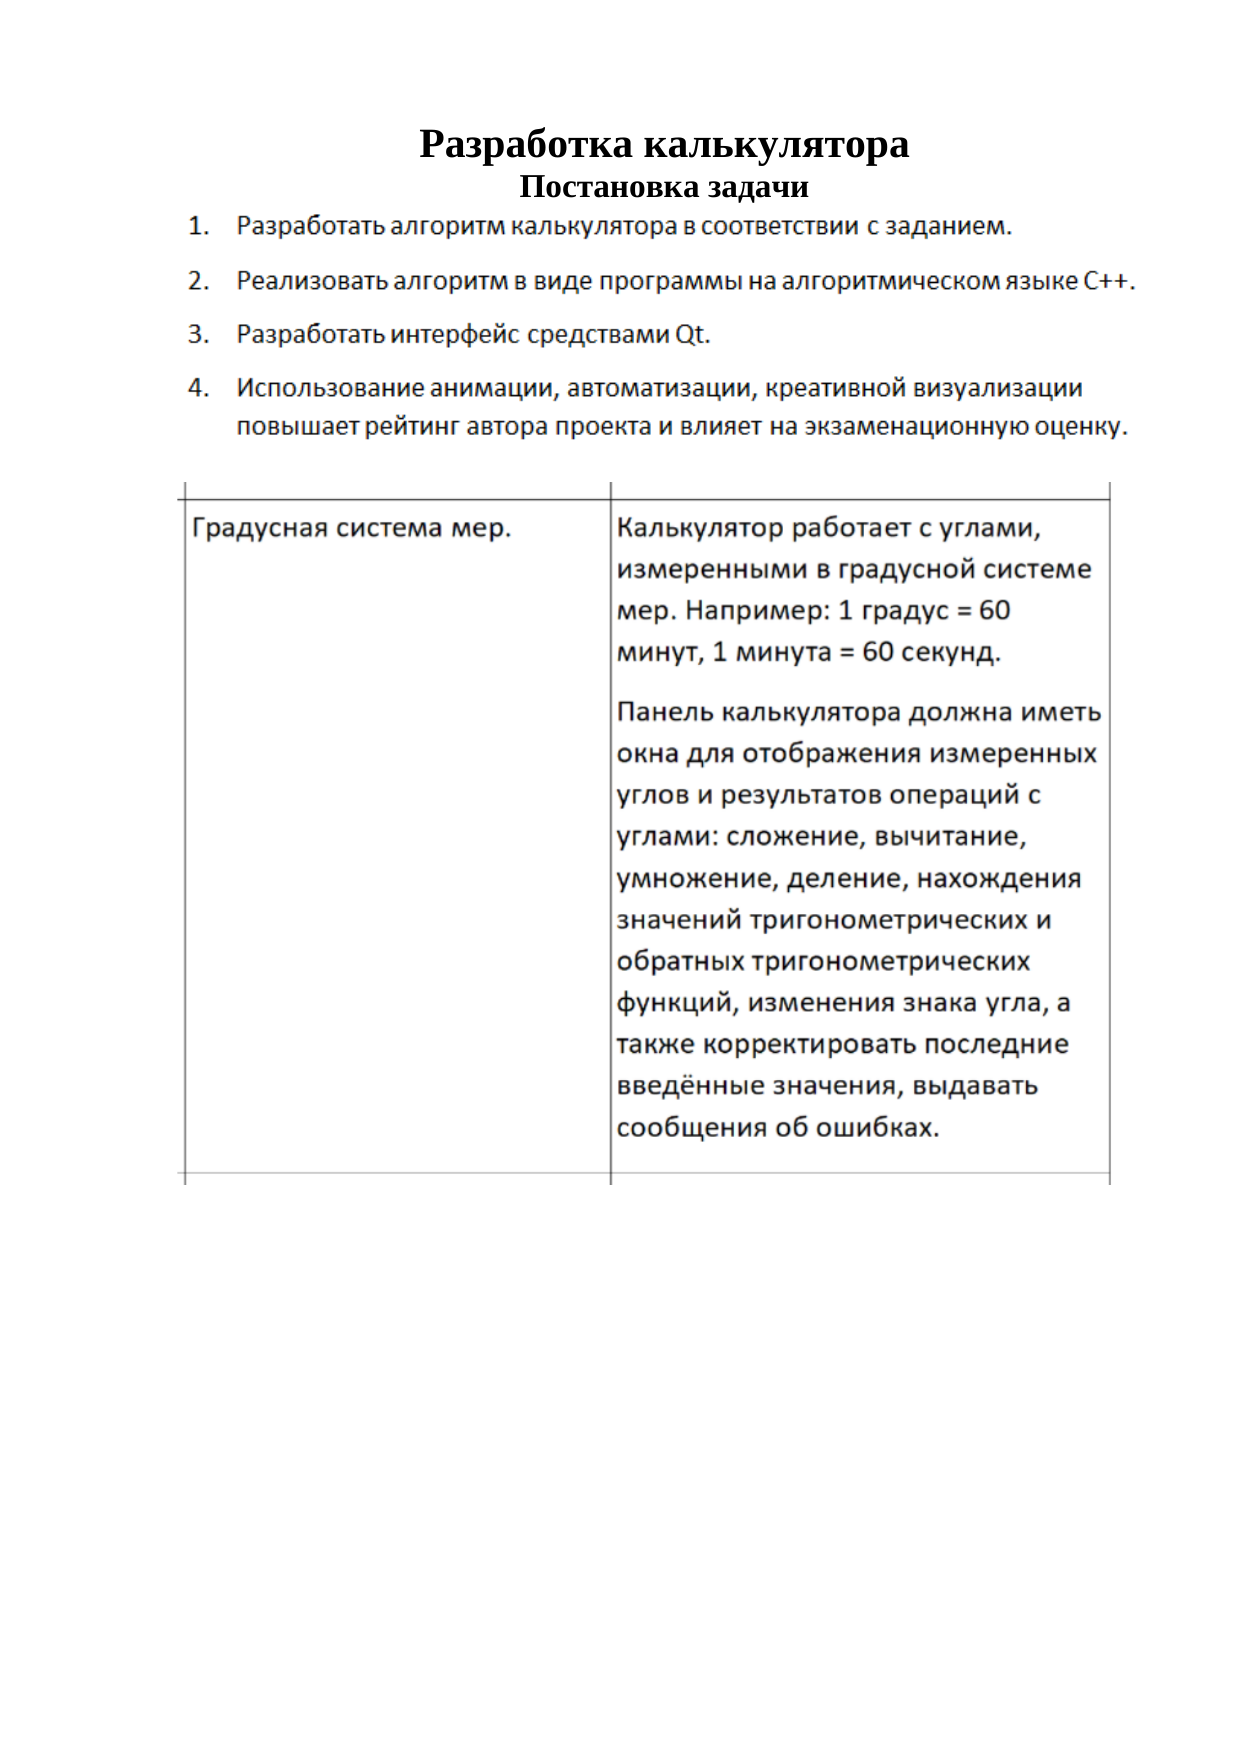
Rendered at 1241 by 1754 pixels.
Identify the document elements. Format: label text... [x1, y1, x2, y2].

picture [177, 204, 1152, 467]
text Разработка калькулятора [177, 118, 1152, 166]
text Постановка задачи [177, 166, 1152, 204]
picture [177, 482, 1136, 1185]
